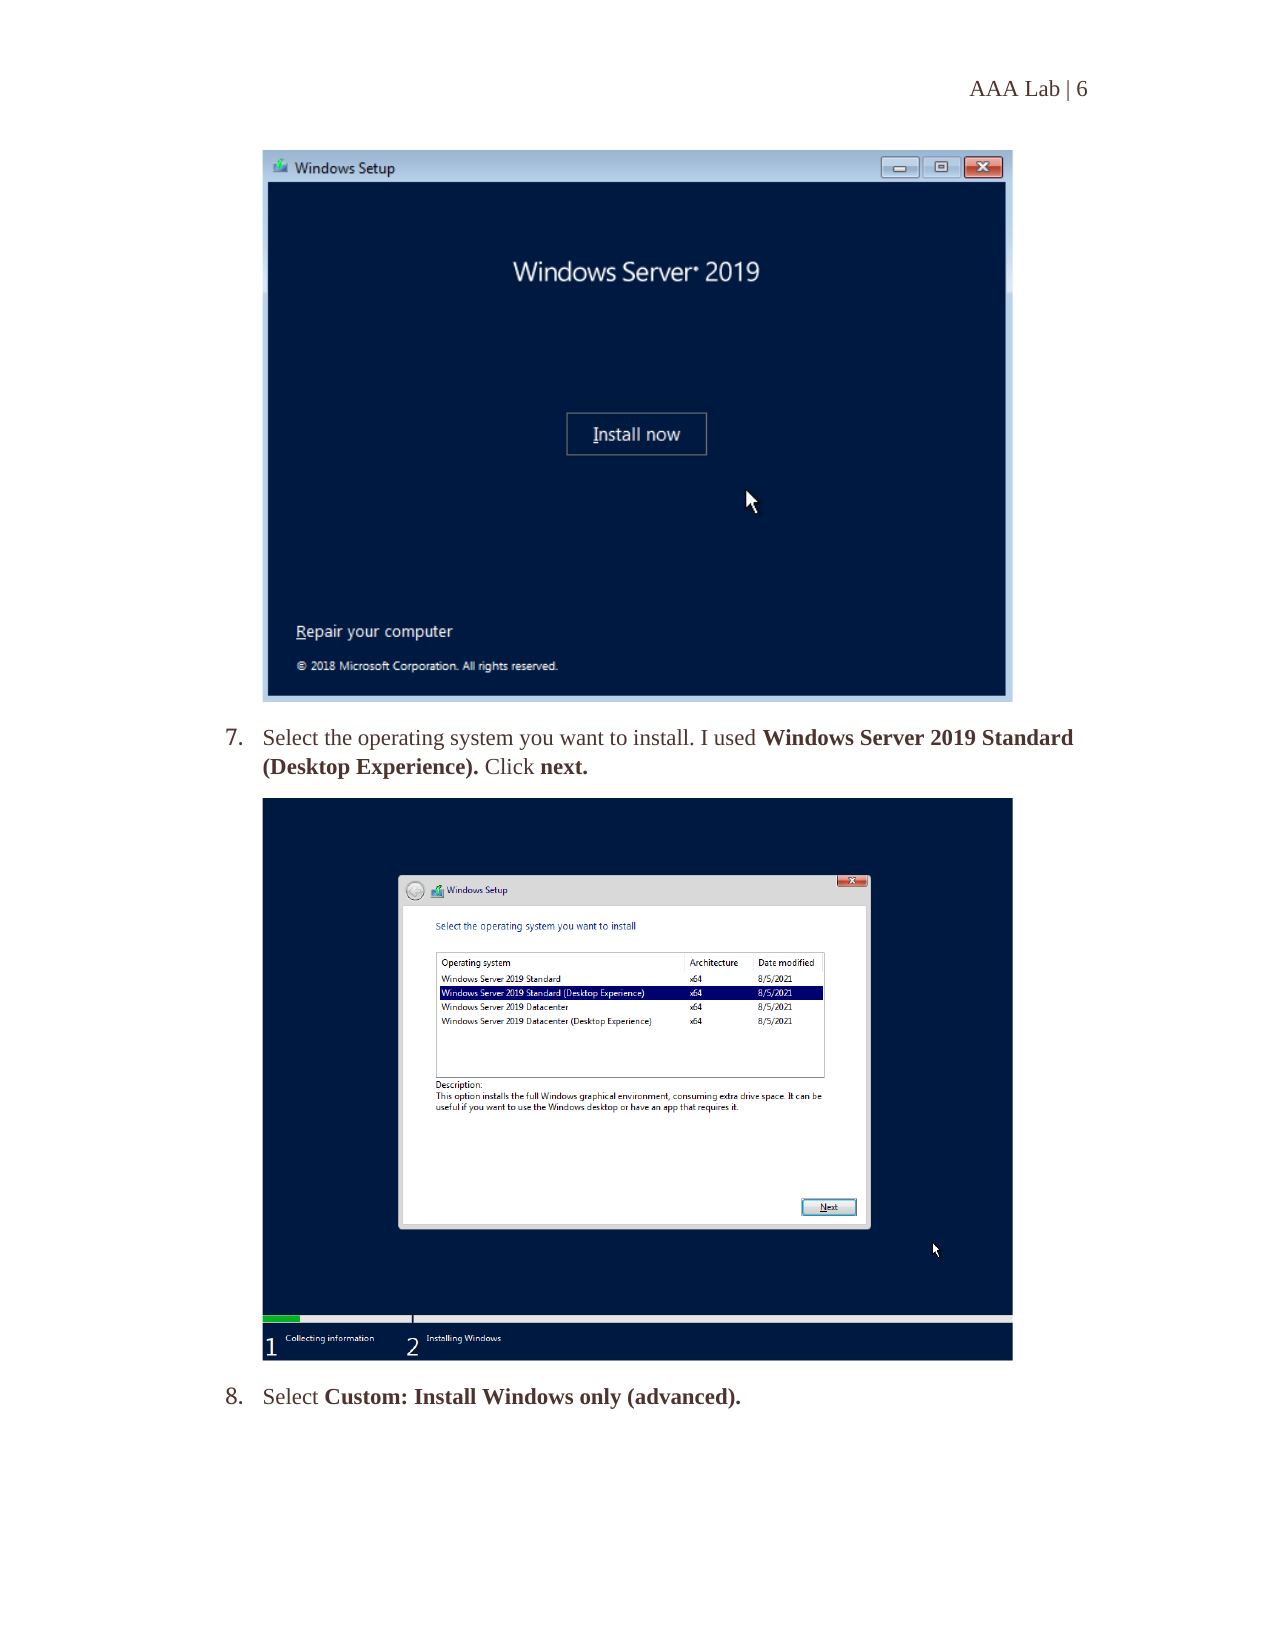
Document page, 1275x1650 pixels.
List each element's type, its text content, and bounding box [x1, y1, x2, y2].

picture [262, 798, 1013, 1361]
picture [262, 150, 1013, 702]
list Select the operating system you want to install. I used Windows Server 2019 Standard (Desktop Experience). Click next. [225, 720, 1087, 780]
list Select Custom: Install Windows only (advanced). [225, 1379, 1087, 1411]
